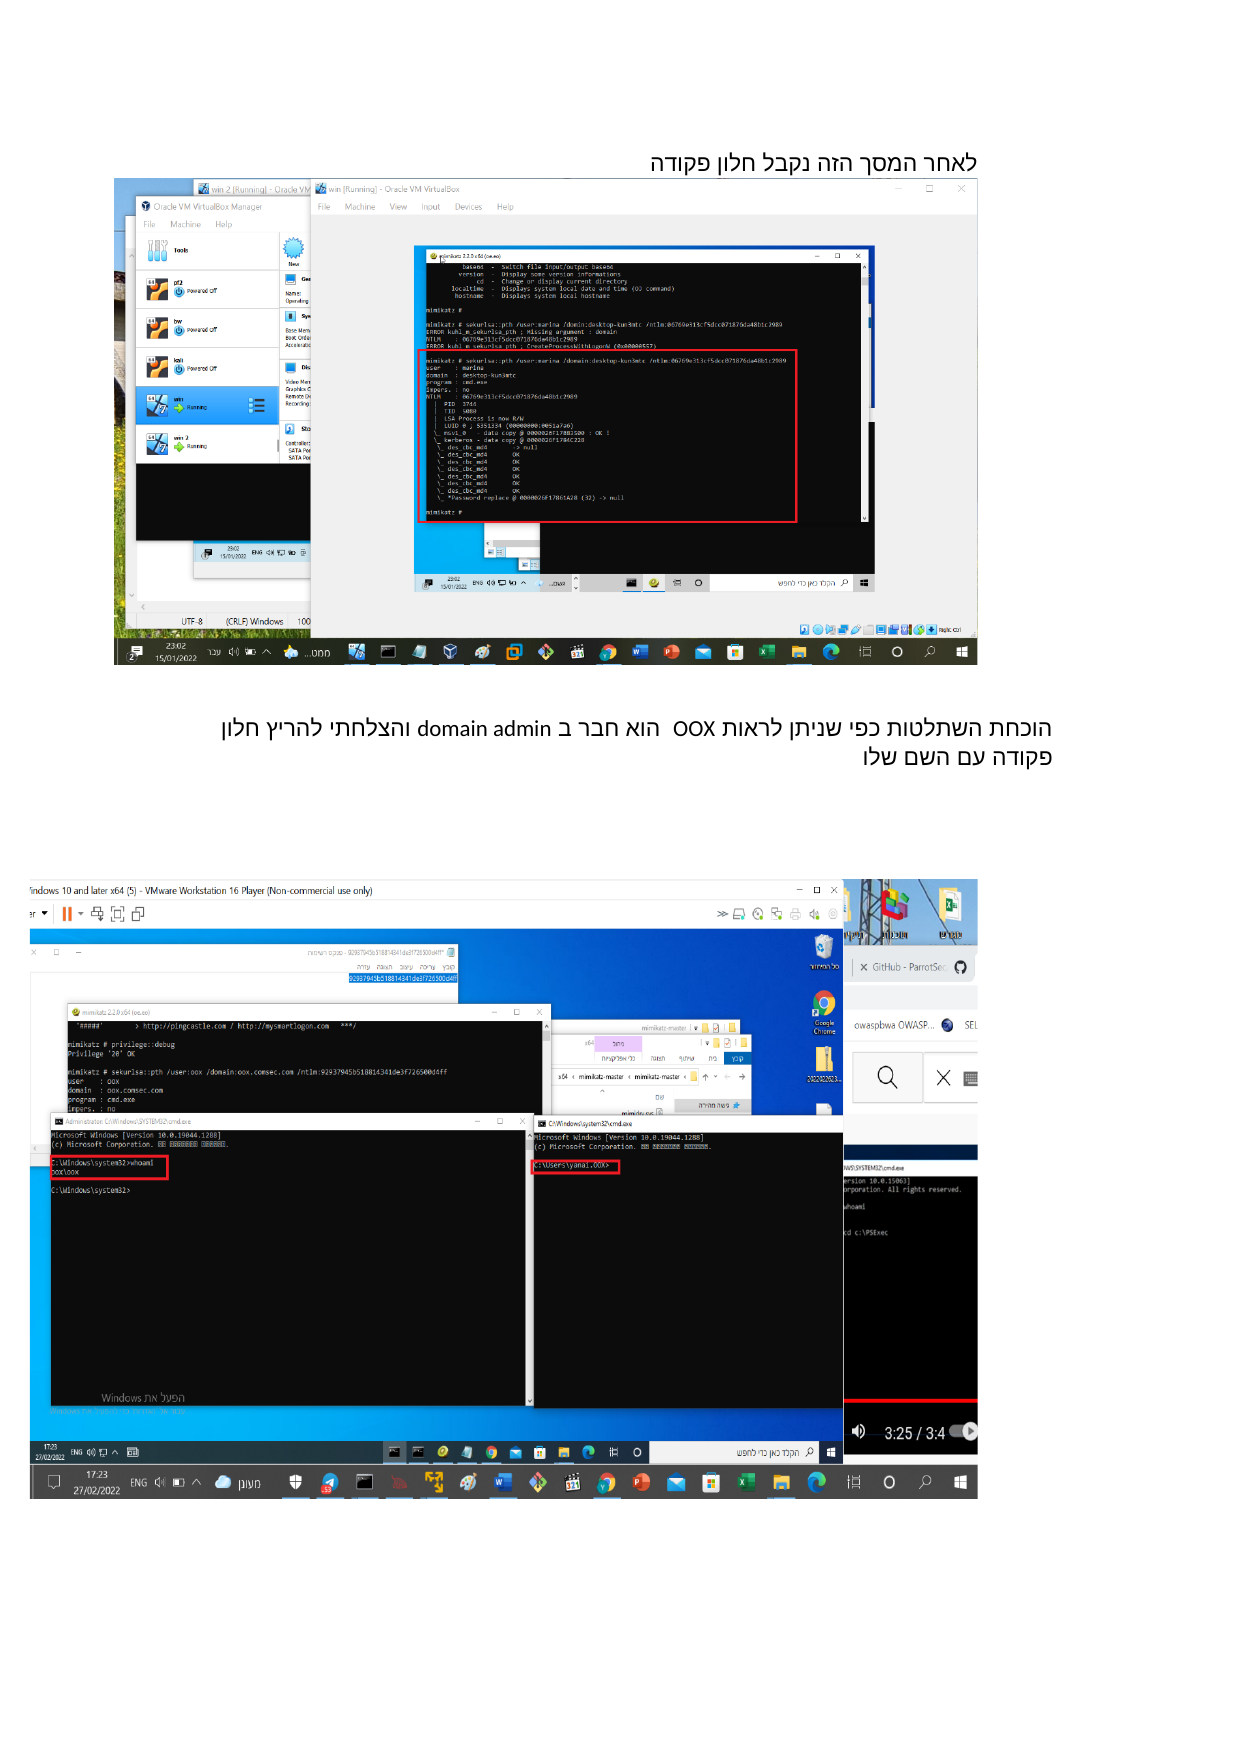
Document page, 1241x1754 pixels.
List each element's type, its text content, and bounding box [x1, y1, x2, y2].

list לאחר המסך הזה נקבל חלון פקודה [187, 150, 978, 178]
picture [114, 178, 978, 665]
text הוכחת השתלטות כפי שניתן לראות OOX הוא חבר ב domain admin והצלחתי להריץ חלון פקודה עם השם שלו [187, 714, 1053, 770]
picture [29, 879, 978, 1499]
